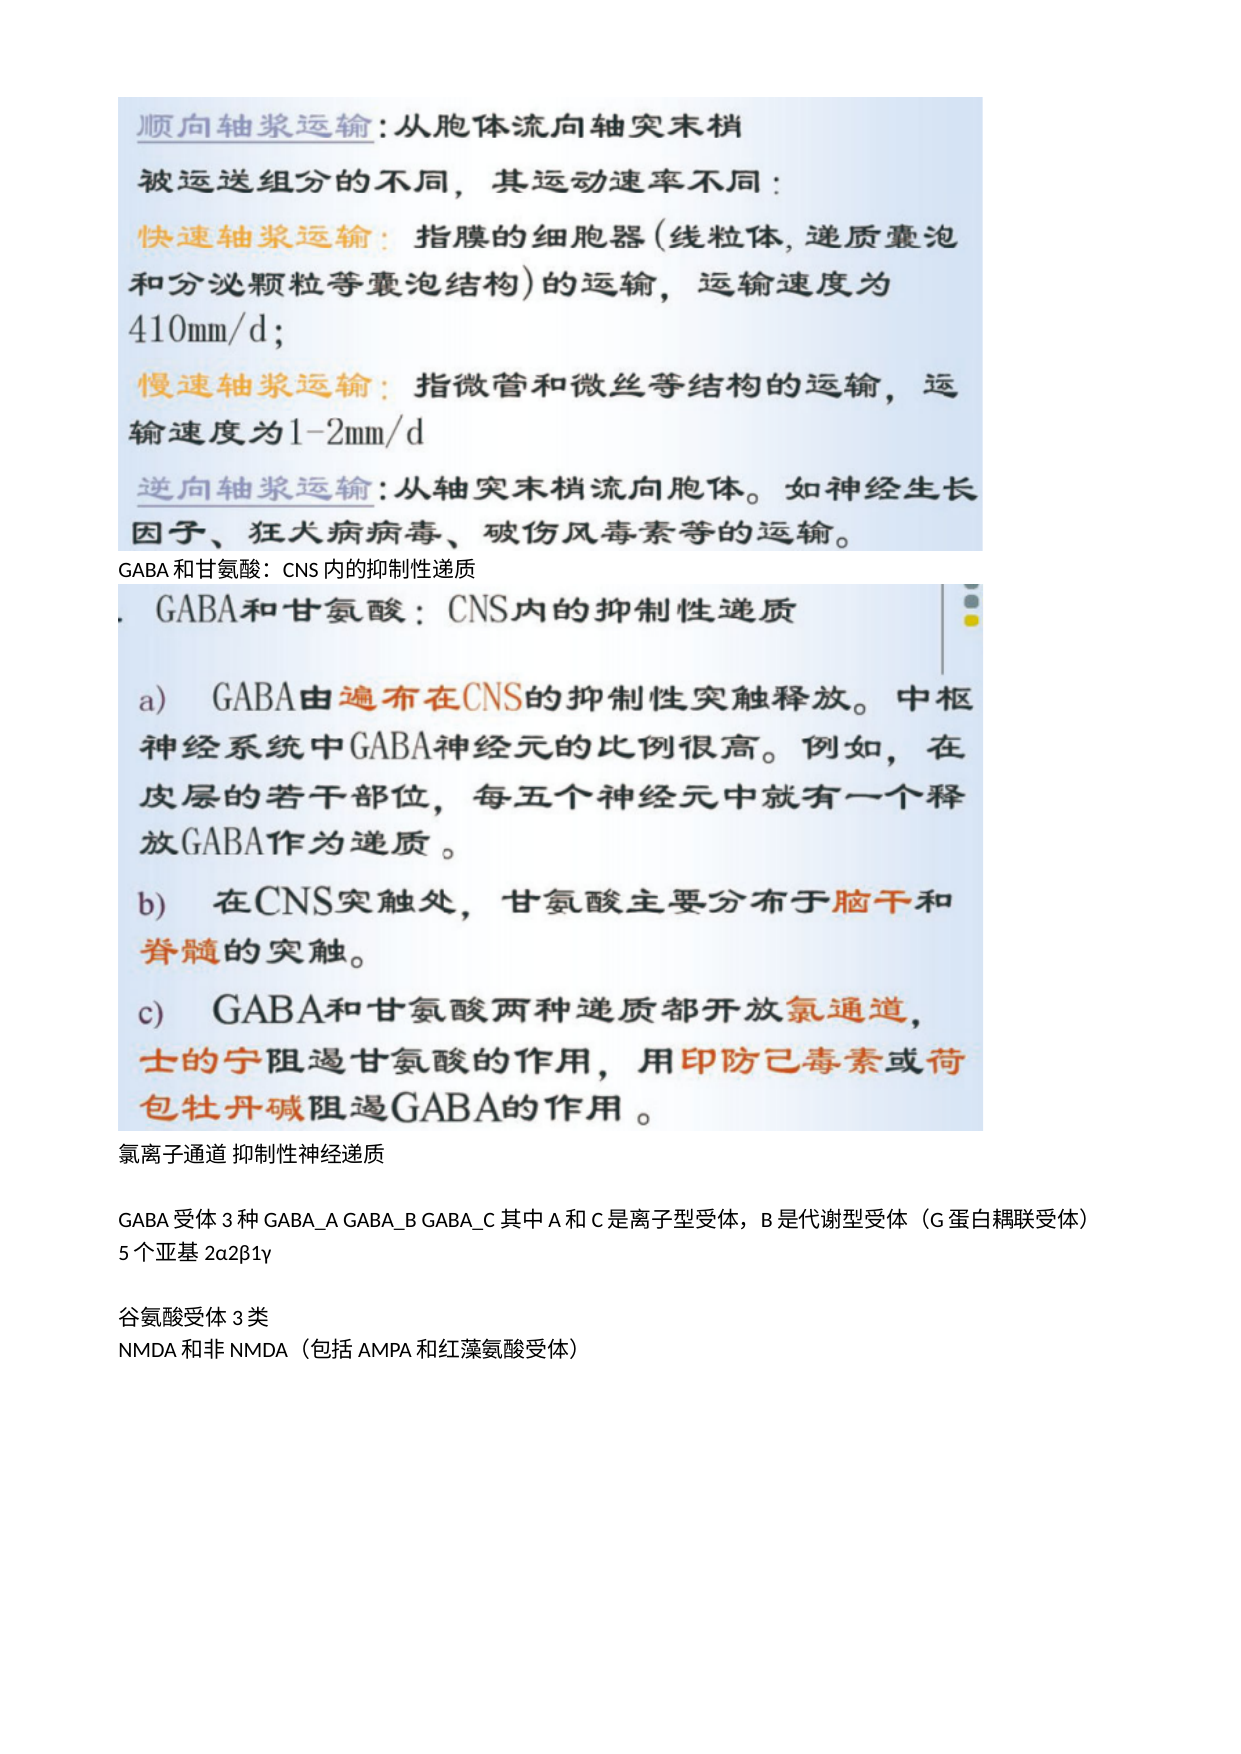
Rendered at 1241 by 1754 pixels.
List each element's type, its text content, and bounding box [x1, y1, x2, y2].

text 氯离子通道 抑制性神经递质 [118, 1137, 1122, 1169]
picture [118, 584, 984, 1131]
text GABA和甘氨酸：CNS内的抑制性递质 [118, 552, 1122, 584]
picture [118, 97, 983, 551]
text 5个亚基 2α2β1γ [118, 1234, 1122, 1267]
text NMDA和非NMDA（包括AMPA和红藻氨酸受体） [118, 1332, 1122, 1364]
text 谷氨酸受体3类 [118, 1299, 1122, 1332]
text GABA受体3种 GABA_A GABA_B GABA_C 其中A和C是离子型受体，B是代谢型受体（G蛋白耦联受体） [118, 1202, 1122, 1234]
